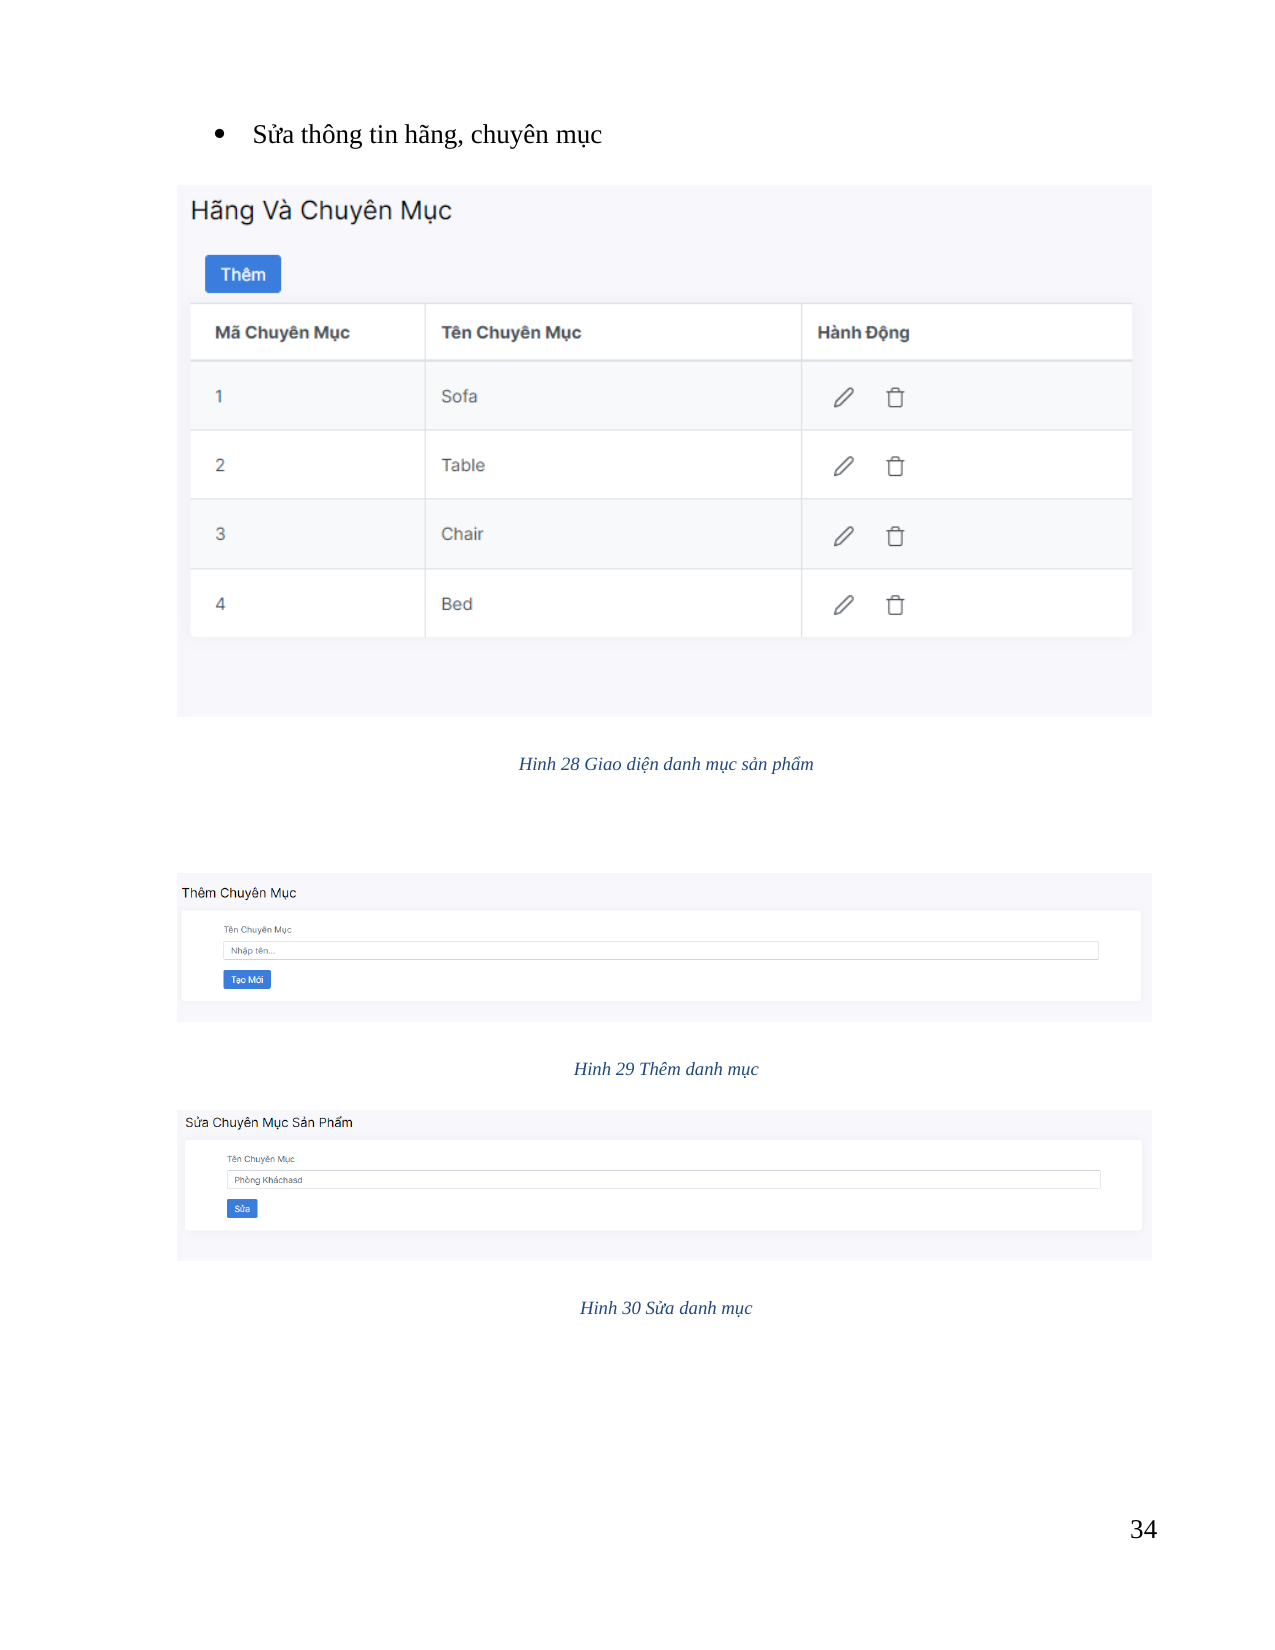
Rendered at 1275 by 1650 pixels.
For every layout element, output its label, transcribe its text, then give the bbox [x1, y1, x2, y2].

list Sửa thông tin hãng, chuyên mục [215, 118, 1157, 149]
text Hinh 30 Sửa danh mục [177, 1297, 1157, 1319]
text Hinh 29 Thêm danh mục [177, 1058, 1157, 1079]
text Hinh 28 Giao diện danh mục sản phẩm [177, 753, 1157, 774]
picture [177, 873, 1153, 1022]
picture [177, 185, 1153, 717]
picture [177, 1110, 1153, 1261]
